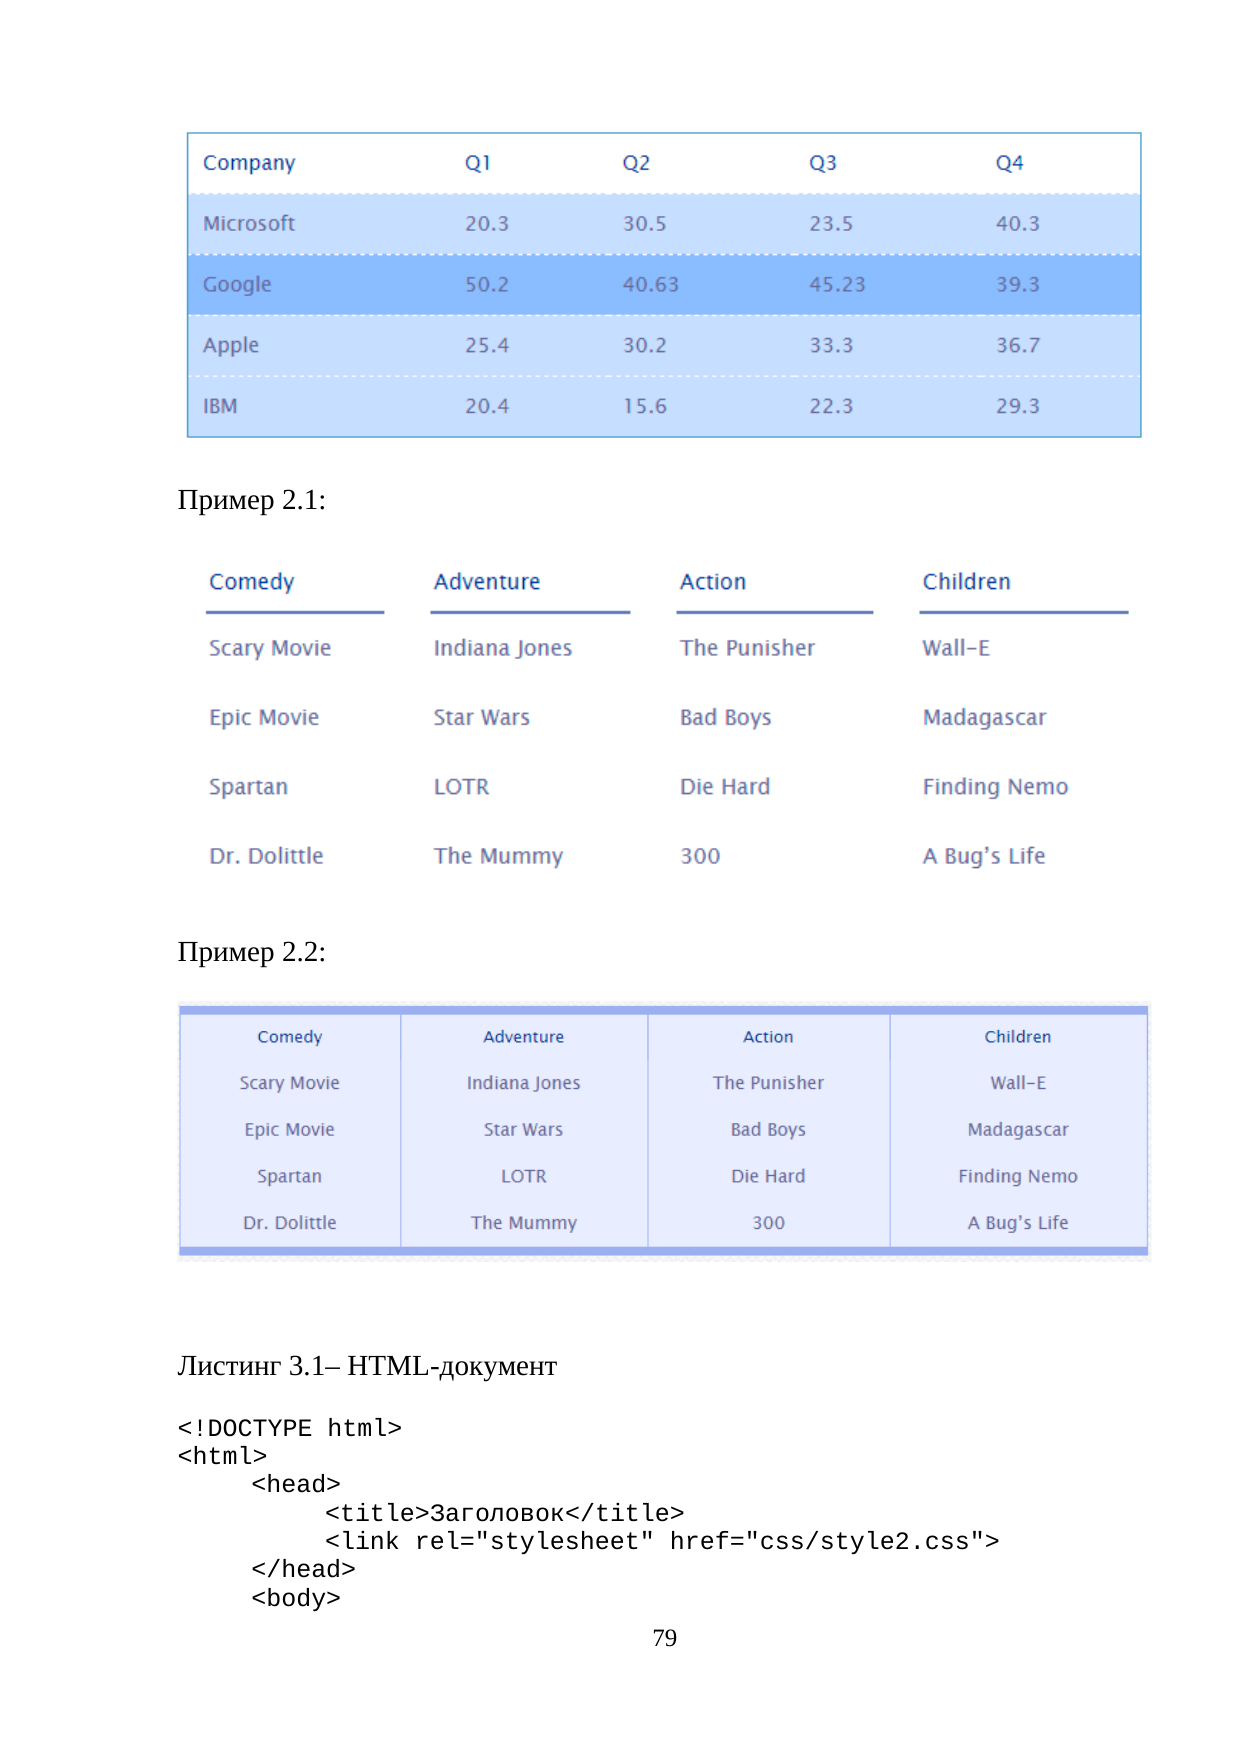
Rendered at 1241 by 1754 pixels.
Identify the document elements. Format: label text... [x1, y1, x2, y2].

text </head> [177, 1557, 1152, 1585]
text <link rel="stylesheet" href="css/style2.css"> [177, 1529, 1152, 1557]
text <title>Заголовок</title> [177, 1500, 1152, 1529]
text <body> [177, 1585, 1152, 1614]
text Пример 2.2: [177, 934, 1152, 968]
text <head> [177, 1472, 1152, 1500]
text <html> [177, 1444, 1152, 1472]
text Пример 2.1: [177, 482, 1152, 515]
picture [177, 548, 1152, 904]
picture [177, 1001, 1152, 1262]
text Листинг 3.1– HTML-документ [177, 1348, 1152, 1382]
text <!DOCTYPE html> [177, 1415, 1152, 1444]
picture [177, 118, 1152, 451]
